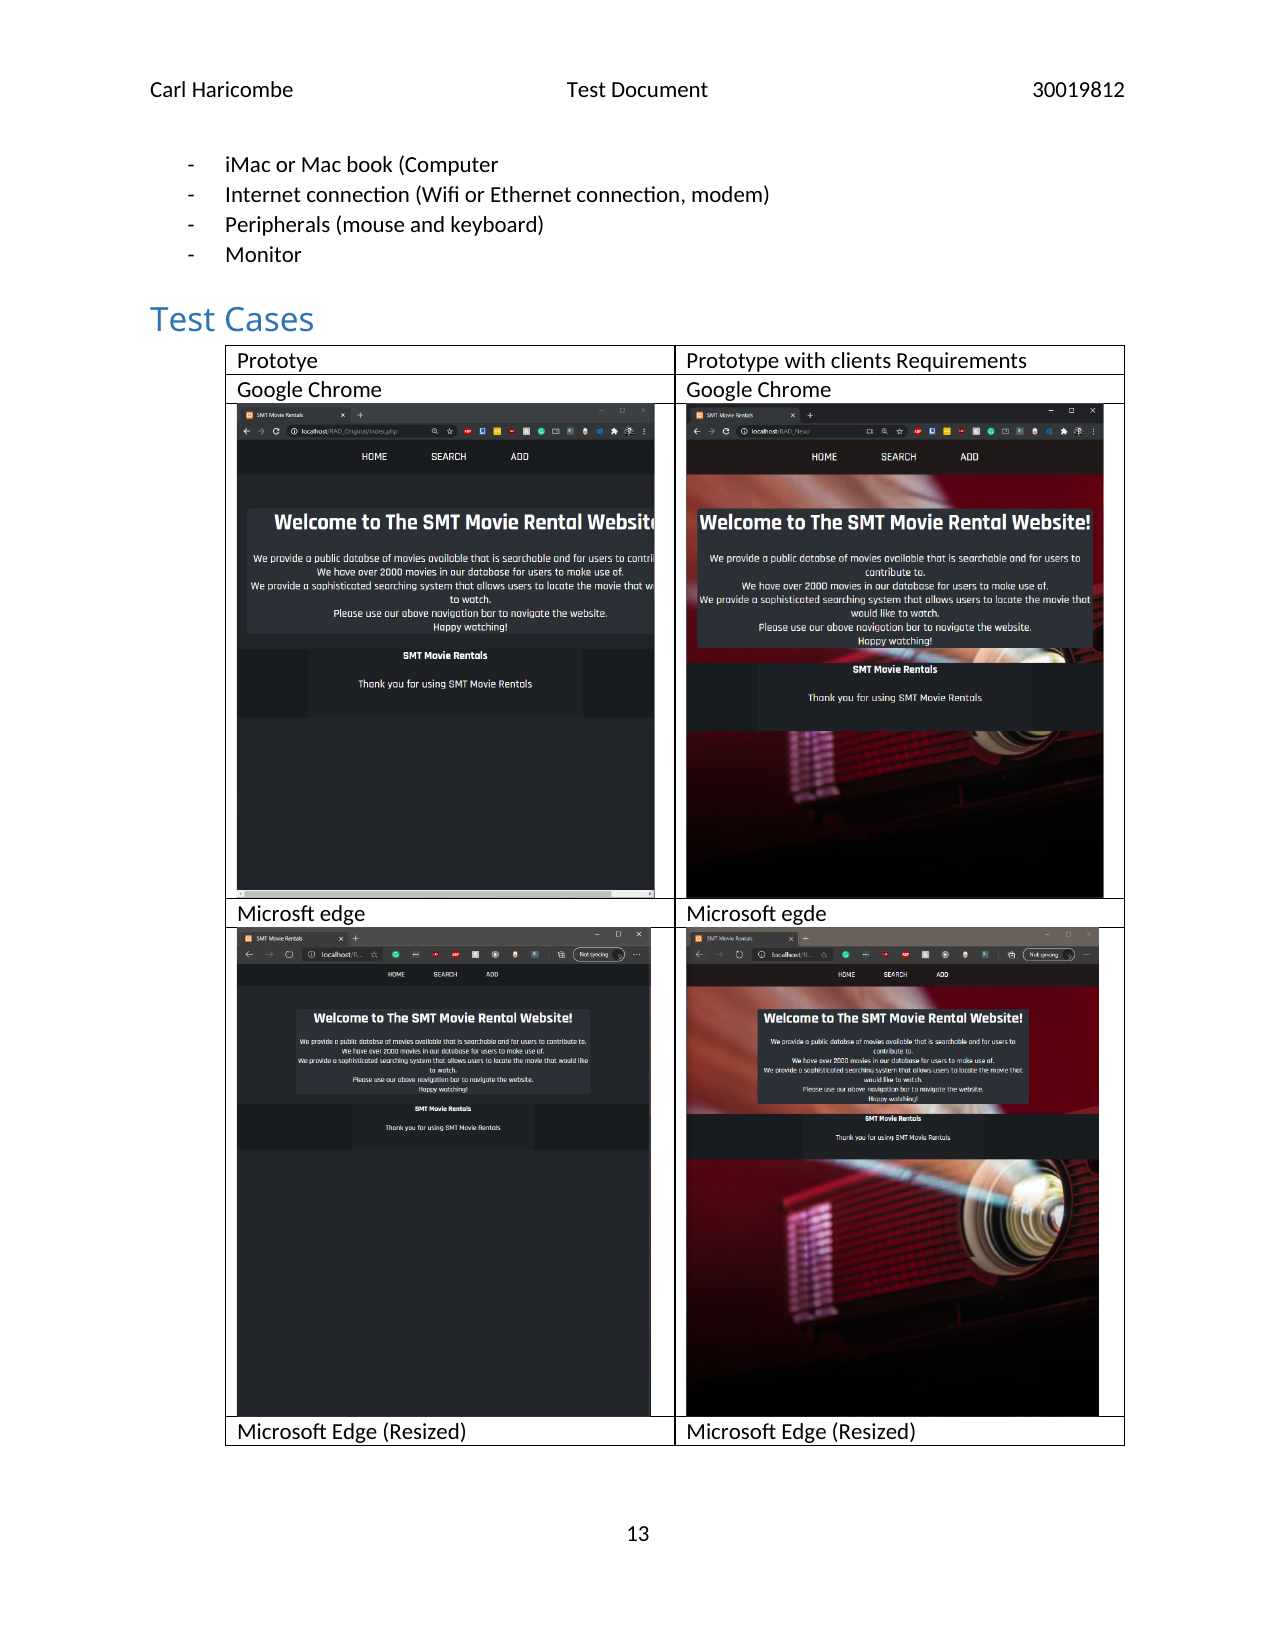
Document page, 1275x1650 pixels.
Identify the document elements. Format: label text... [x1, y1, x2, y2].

picture [236, 927, 651, 1417]
picture [686, 927, 1099, 1417]
table_cell Microsoft Edge (Resized) [676, 1417, 1124, 1445]
table_cell Microsoft Edge (Resized) [226, 1417, 674, 1445]
table_cell Google Chrome [226, 375, 674, 403]
table_cell [651, 928, 674, 1416]
list Peripherals (mouse and keyboard) [187, 210, 1125, 238]
table_cell [226, 928, 236, 1416]
table_cell [1099, 928, 1124, 1416]
picture [686, 403, 1104, 898]
table_header Prototype with clients Requirements [676, 346, 1124, 374]
table_cell [655, 404, 674, 898]
table_cell Microsoft egde [676, 899, 1124, 927]
list iMac or Mac book (Computer [187, 150, 1125, 178]
list Internet connection (Wifi or Ethernet connection, modem) [187, 180, 1125, 208]
table_cell Microsft edge [226, 899, 674, 927]
table_cell [676, 404, 686, 898]
table_cell Google Chrome [676, 375, 1124, 403]
subtitle Test Cases [150, 296, 1125, 341]
table_cell [226, 404, 236, 898]
table_cell [676, 928, 686, 1416]
picture [236, 403, 655, 898]
table_cell [1104, 404, 1124, 898]
list Monitor [187, 241, 1125, 269]
table_header Prototye [226, 346, 674, 374]
